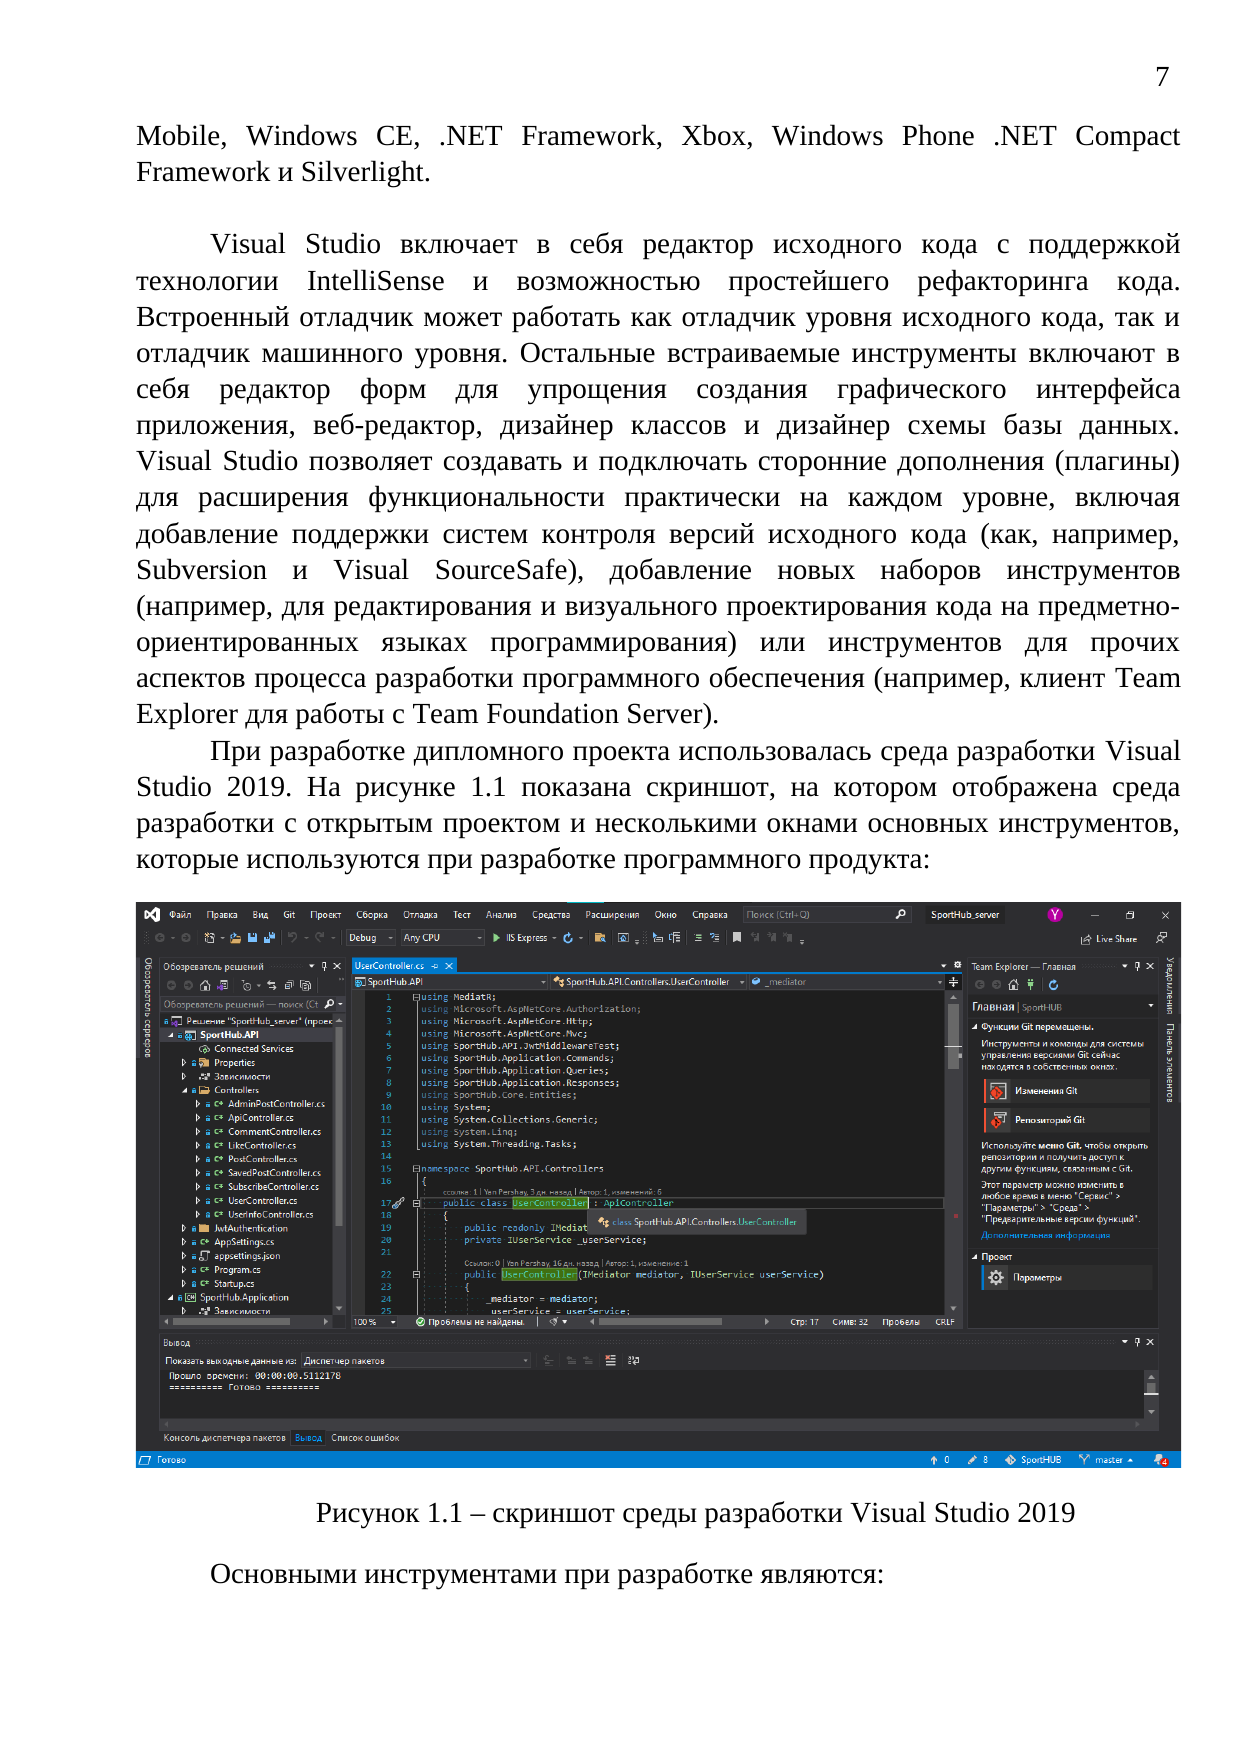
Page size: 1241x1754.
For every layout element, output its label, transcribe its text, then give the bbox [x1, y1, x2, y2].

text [136, 118, 1181, 188]
text При разработке дипломного проекта использовалась среда разработки Visual Studio 2019. На рисунке 1.1 показана скриншот, на котором отображена среда разработки с открытым проектом и несколькими окнами основных инструментов, которые используются при разработке программного продукта: [136, 733, 1181, 874]
text Основными инструментами при разработке являются: [136, 1556, 1181, 1589]
text Рисунок 1.1 – скриншот среды разработки Visual Studio 2019 [136, 1495, 1181, 1528]
picture [135, 902, 1182, 1468]
text Visual Studio включает в себя редактор исходного кода с поддержкой технологии IntelliSense и возможностью простейшего рефакторинга кода. Встроенный отладчик может работать как отладчик уровня исходного кода, так и отладчик машинного уровня. Остальные встраиваемые инструменты включают в себя редактор форм для упрощения создания графического интерфейса приложения, веб-редактор, дизайнер классов и дизайнер схемы базы данных. Visual Studio позволяет создавать и подключать сторонние дополнения (плагины) для расширения функциональности практически на каждом уровне, включая добавление поддержки систем контроля версий исходного кода (как, например, Subversion и Visual SourceSafe), добавление новых наборов инструментов (например, для редактирования и визуального проектирования кода на предметно-ориентированных языках программирования) или инструментов для прочих аспектов процесса разработки программного обеспечения (например, клиент Team Explorer для работы с Team Foundation Server). [136, 227, 1181, 730]
